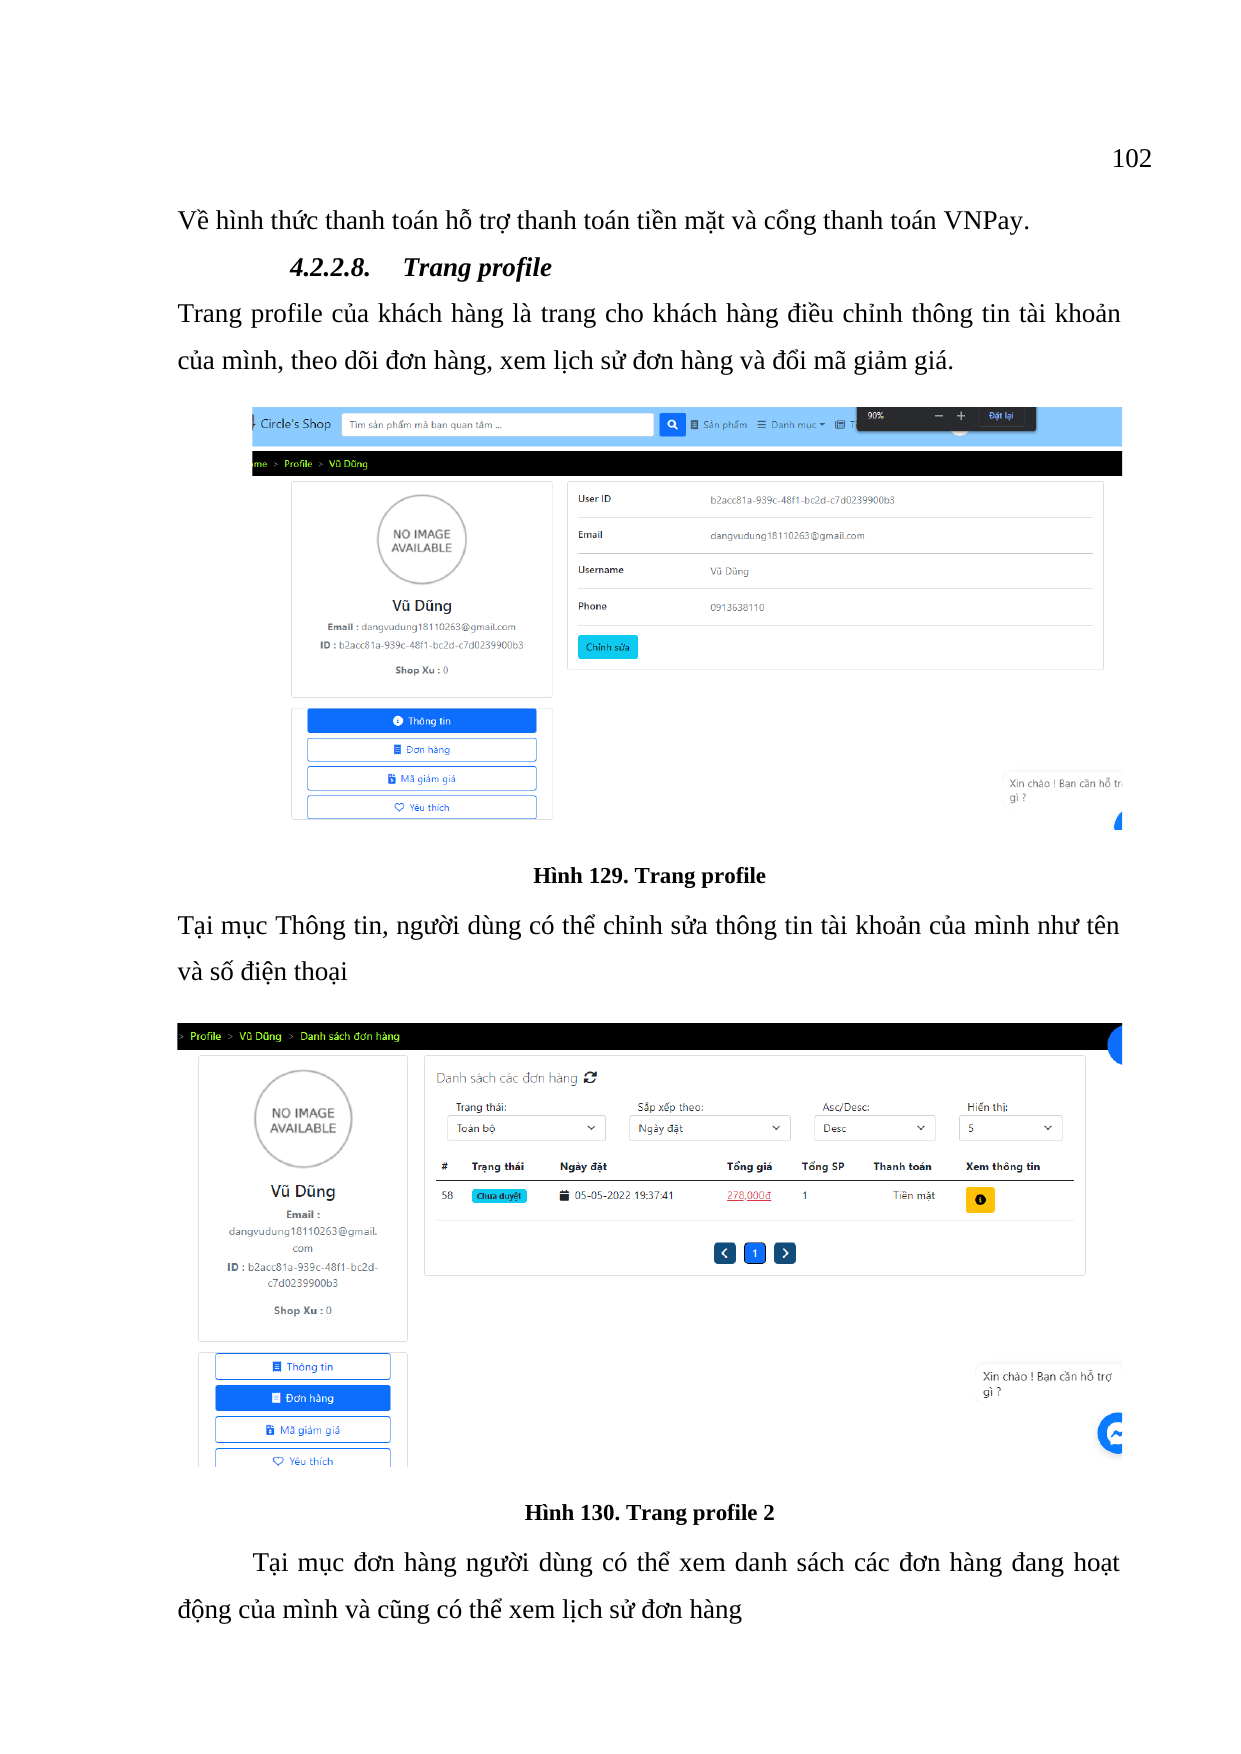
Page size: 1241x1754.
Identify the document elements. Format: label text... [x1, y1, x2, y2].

text Tại mục Thông tin, người dùng có thể chỉnh sửa thông tin tài khoản của mình như tên và số điện thoại [177, 909, 1122, 987]
picture [252, 407, 1123, 830]
list Trang profile [290, 251, 1122, 282]
text Tại mục đơn hàng người dùng có thể xem danh sách các đơn hàng đang hoạt động của mình và cũng có thể xem lịch sử đơn hàng [177, 1546, 1122, 1624]
list Về hình thức thanh toán hỗ trợ thanh toán tiền mặt và cổng thanh toán VNPay. [177, 204, 1122, 235]
picture [177, 1023, 1123, 1467]
text Hình 129. Trang profile [177, 862, 1122, 888]
text Hình 130. Trang profile 2 [177, 1499, 1122, 1526]
list Trang profile của khách hàng là trang cho khách hàng điều chỉnh thông tin tài khoản của mình, theo dõi đơn hàng, xem lịch sử đơn hàng và đổi mã giảm giá. [177, 297, 1122, 375]
